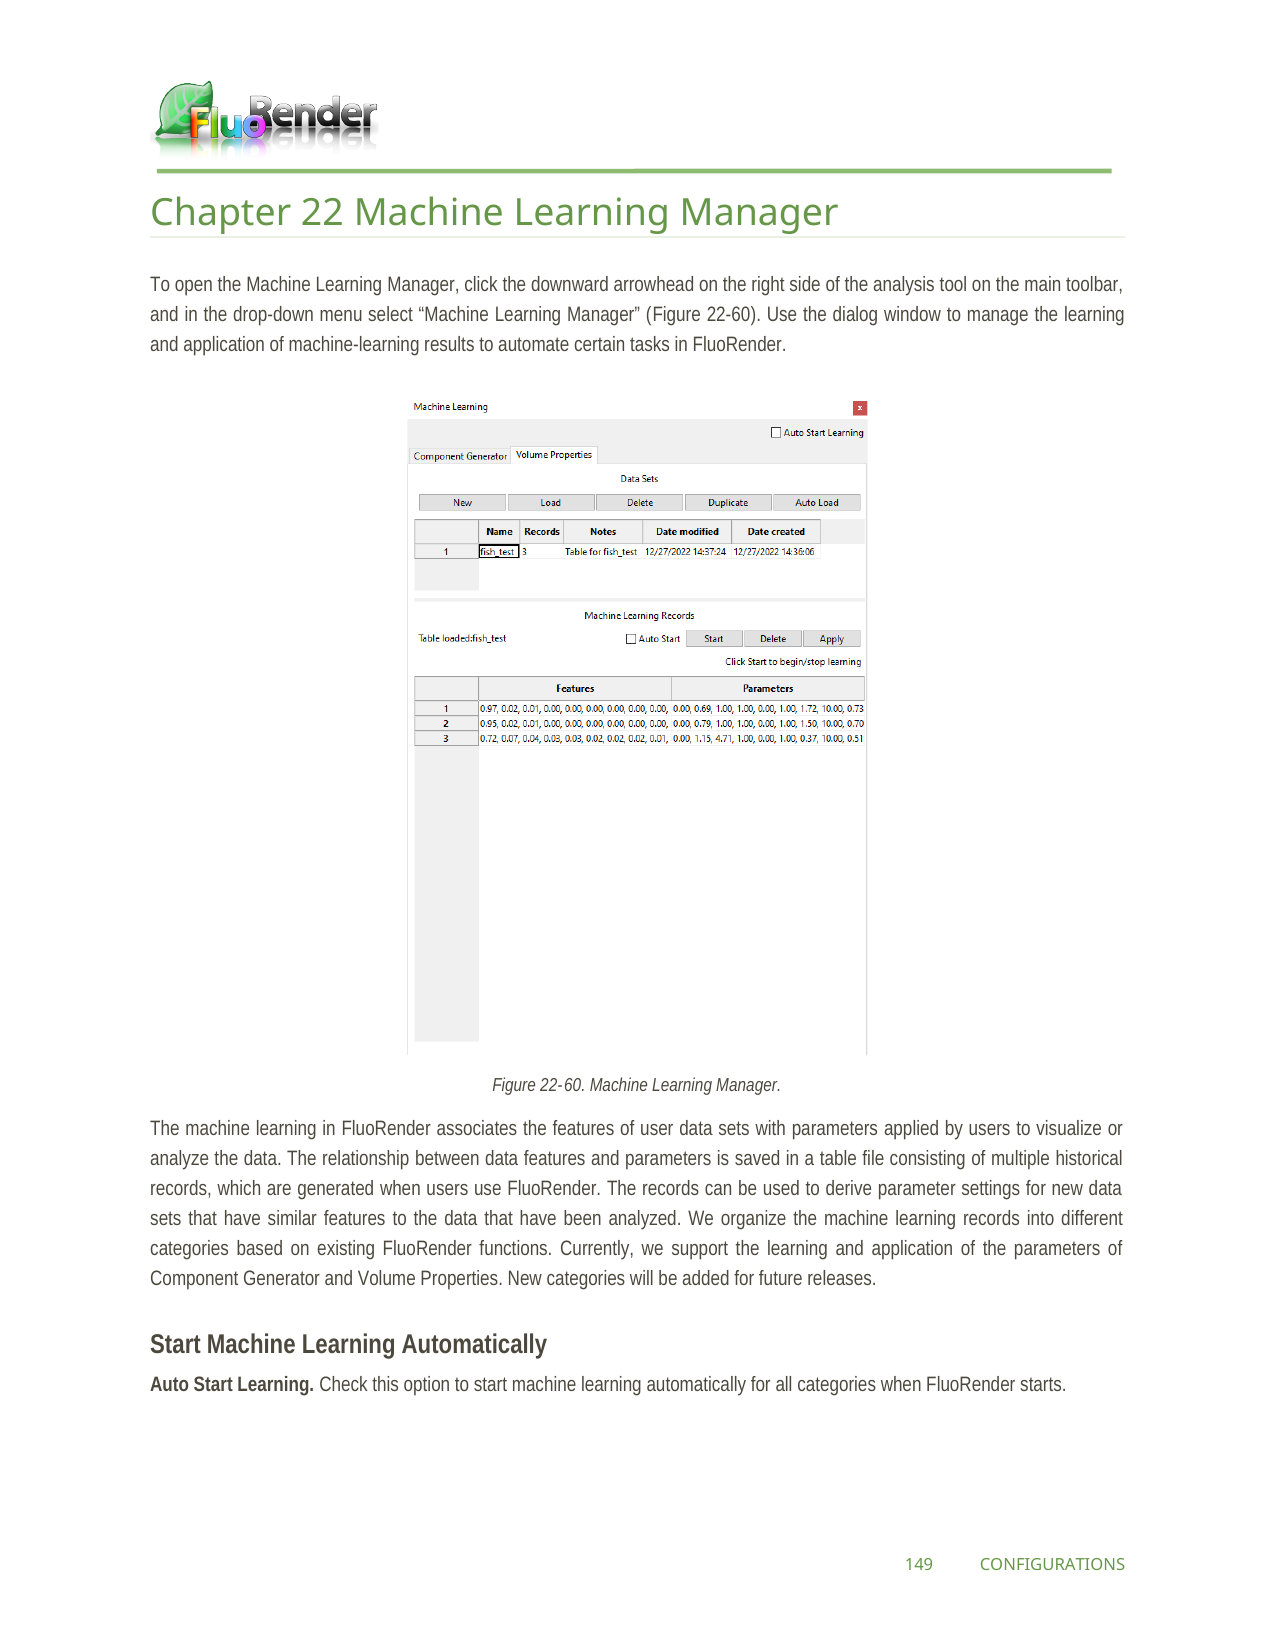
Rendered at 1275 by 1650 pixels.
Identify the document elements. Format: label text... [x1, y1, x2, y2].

subtitle Machine Learning Manager [150, 185, 1125, 236]
picture [407, 395, 868, 1055]
subtitle Start Machine Learning Automatically [150, 1329, 1125, 1360]
text Auto Start Learning. Check this option to start machine learning automatically for all categories when FluoRender starts. [150, 1372, 1125, 1396]
picture [150, 75, 379, 162]
text The machine learning in FluoRender associates the features of user data sets with parameters applied by users to visualize or analyze the data. The relationship between data features and parameters is saved in a table file consisting of multiple historical records, which are generated when users use FluoRender. The records can be used to derive parameter settings for new data sets that have similar features to the data that have been analyzed. We organize the machine learning records into different categories based on existing FluoRender functions. Currently, we support the learning and application of the parameters of Component Generator and Volume Properties. New categories will be added for future releases. [150, 1116, 1125, 1289]
